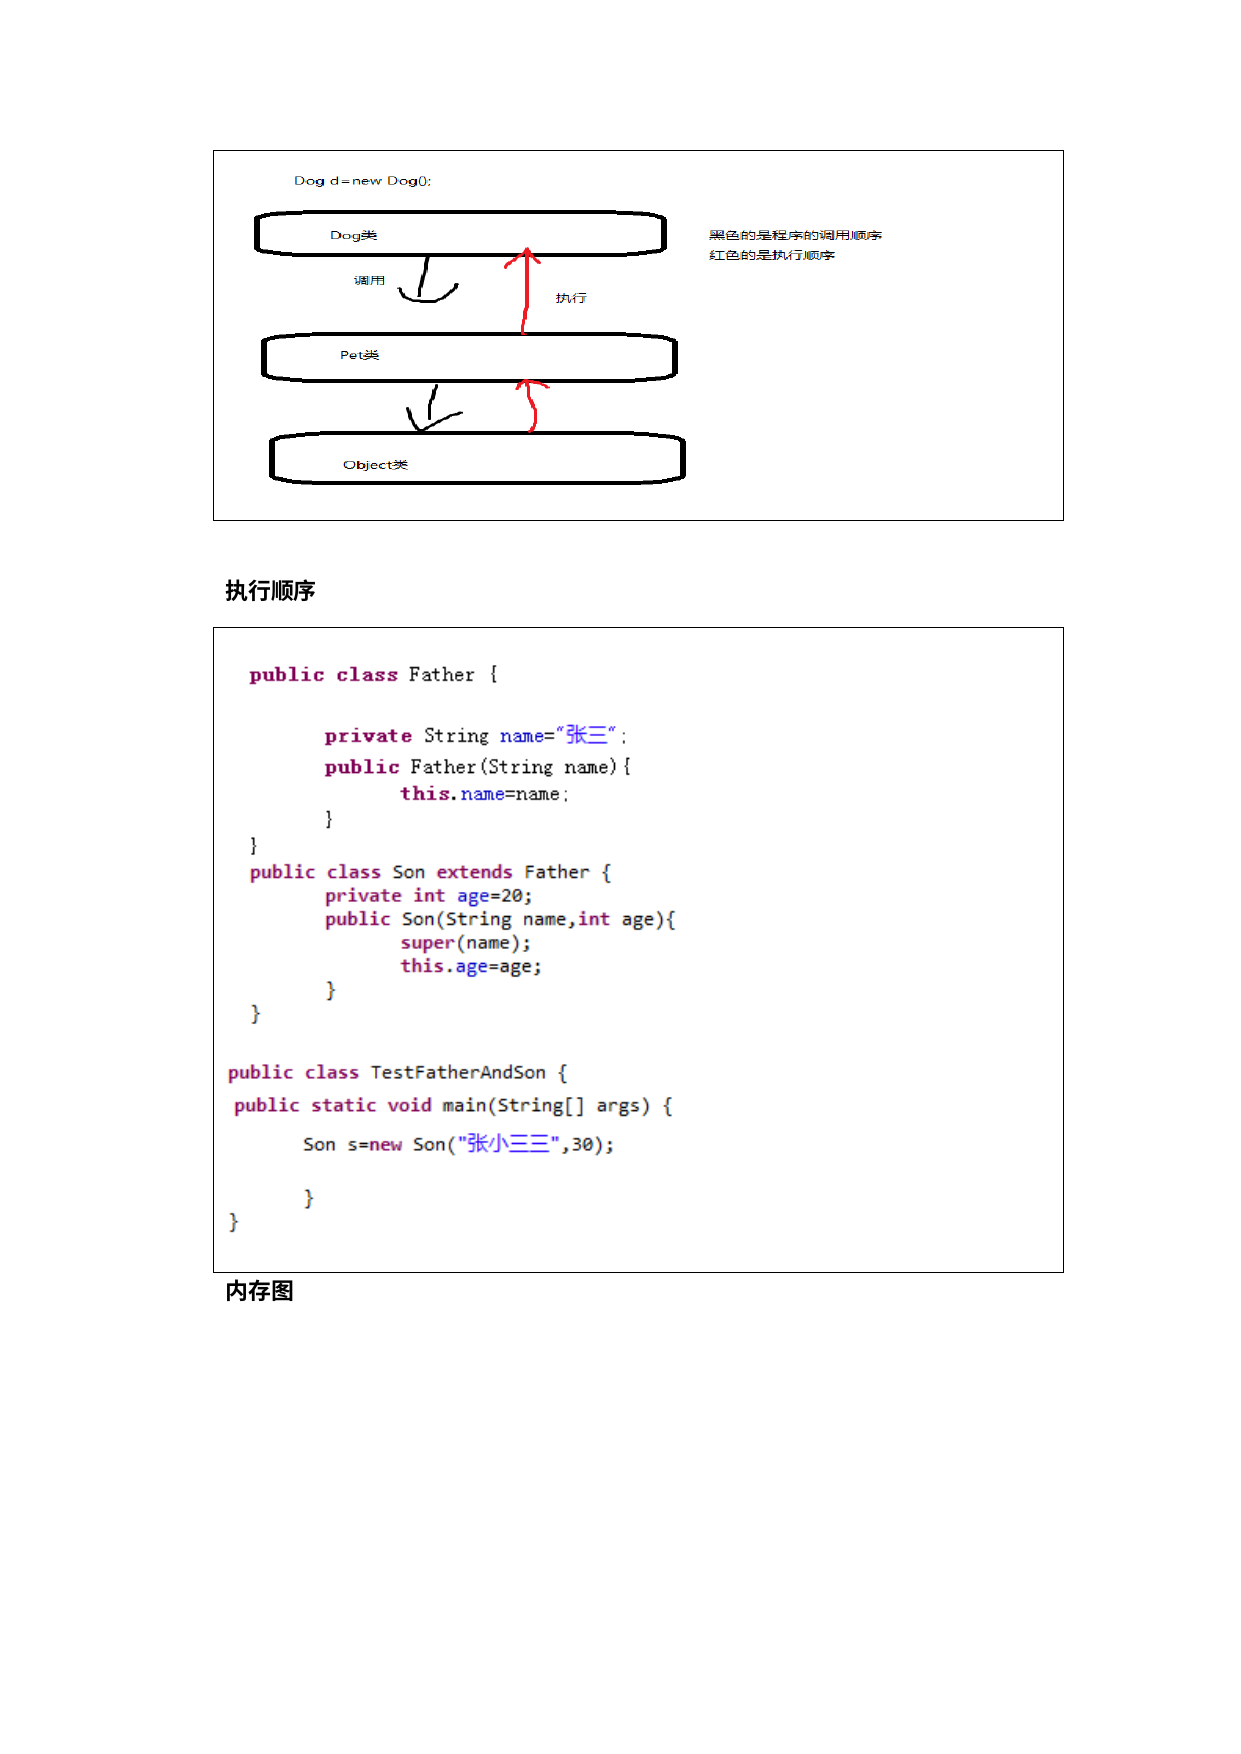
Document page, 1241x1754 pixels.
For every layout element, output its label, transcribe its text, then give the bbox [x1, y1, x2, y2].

picture [225, 628, 682, 1251]
picture [225, 151, 892, 500]
table_header [214, 151, 1063, 520]
table_header [214, 628, 1063, 1272]
text 执行顺序 [225, 573, 1053, 606]
text 内存图 [225, 1273, 1053, 1306]
